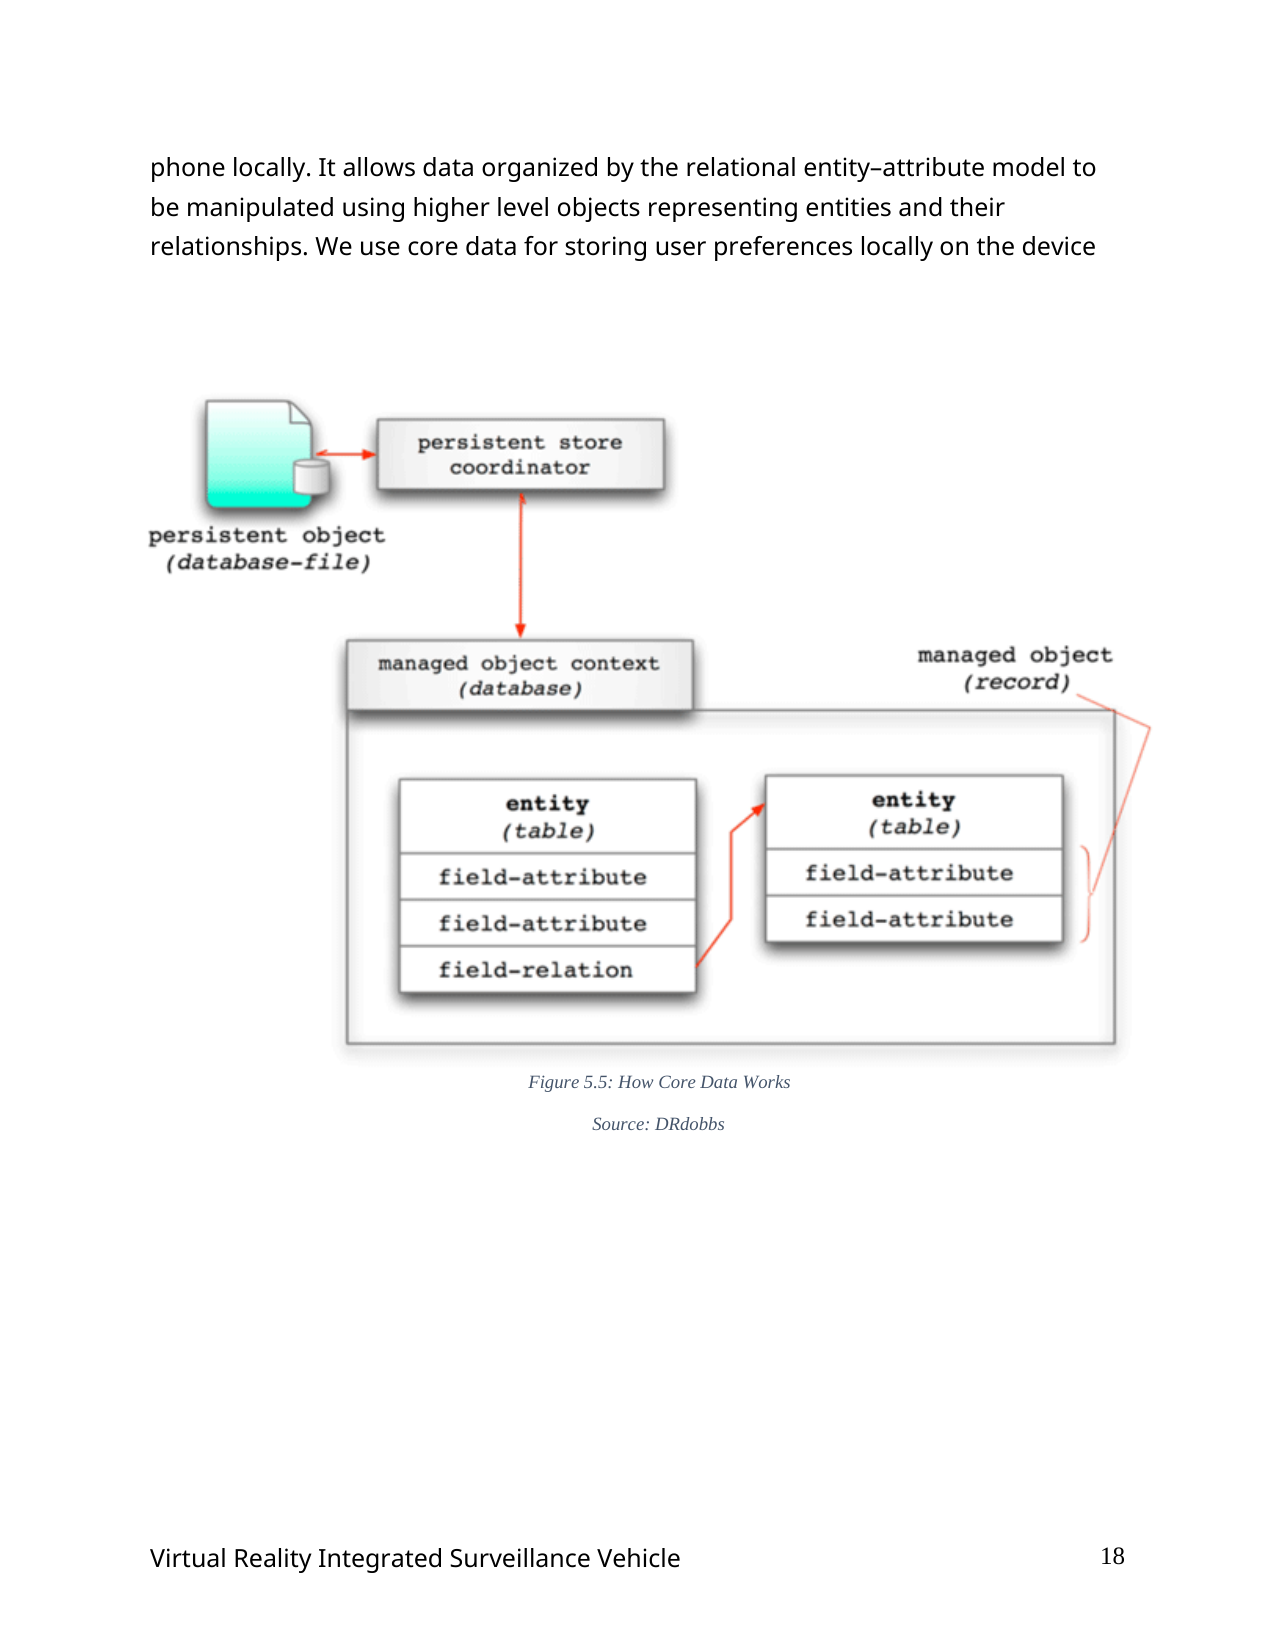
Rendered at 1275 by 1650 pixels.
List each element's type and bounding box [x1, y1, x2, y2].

picture [133, 384, 1157, 1075]
list [150, 150, 1125, 262]
